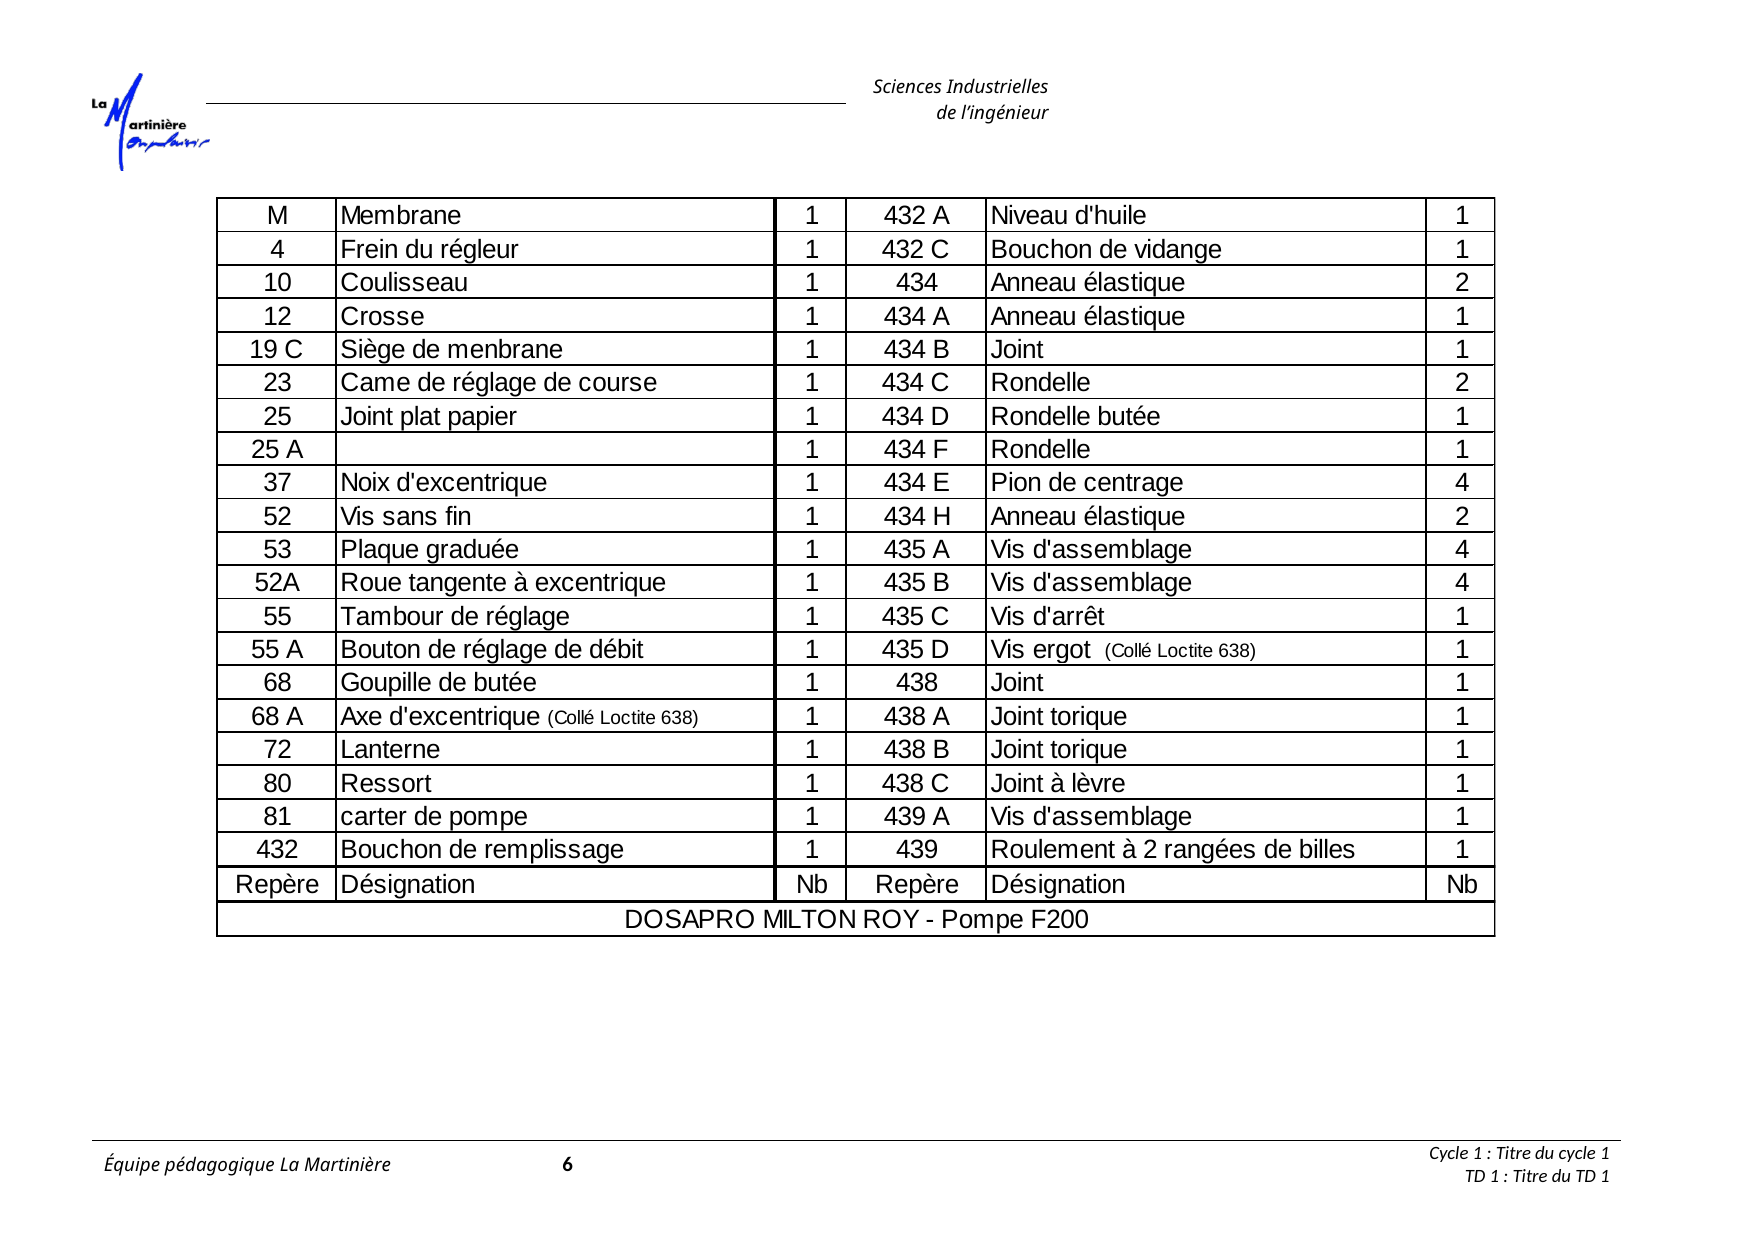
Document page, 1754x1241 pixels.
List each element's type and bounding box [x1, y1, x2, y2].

picture [91, 73, 210, 171]
